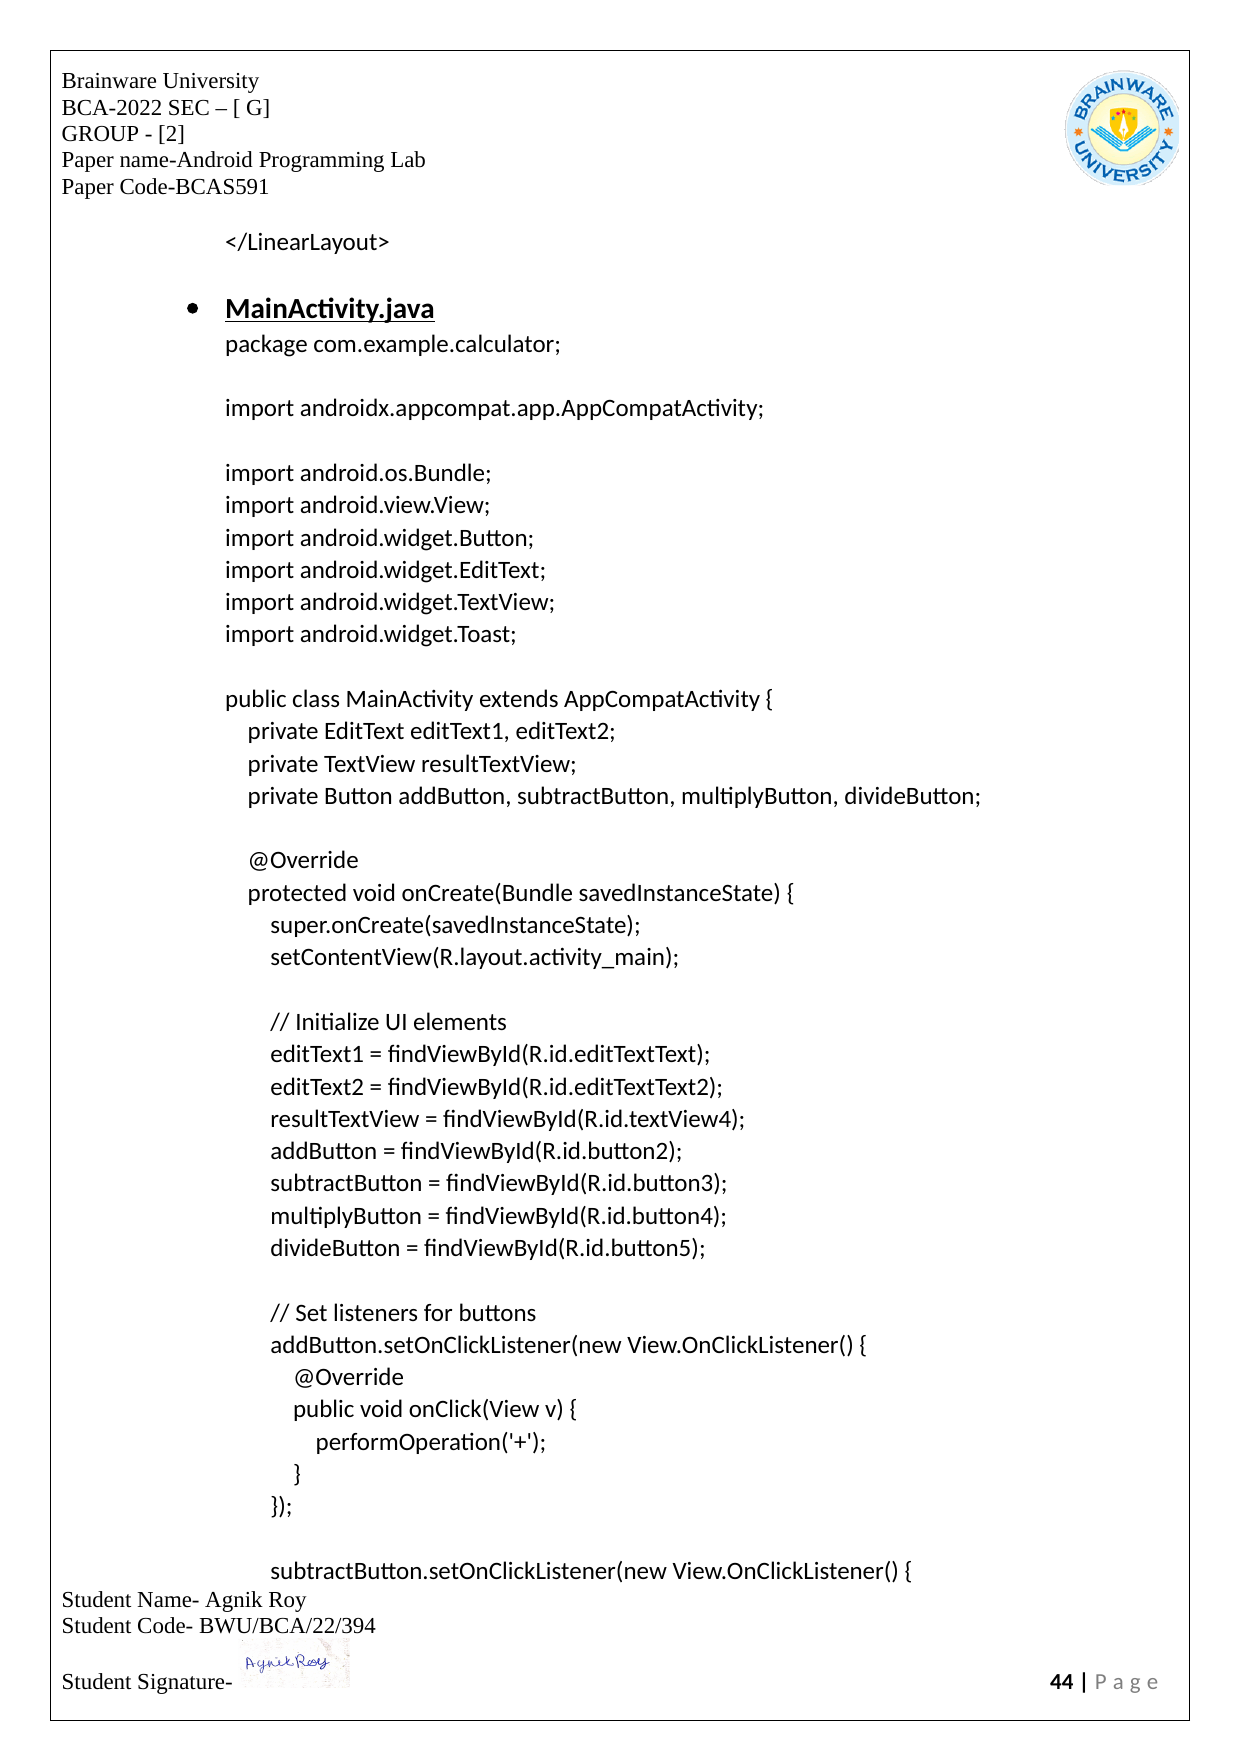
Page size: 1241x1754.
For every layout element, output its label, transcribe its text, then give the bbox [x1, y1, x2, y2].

text } [225, 1458, 1181, 1489]
text private EditText editText1, editText2; [225, 715, 1181, 746]
text </LinearLayout> [225, 226, 1181, 256]
text multiplyButton = findViewById(R.id.button4); [225, 1200, 1181, 1230]
text addButton = findViewById(R.id.button2); [225, 1135, 1181, 1166]
text @Override [225, 1361, 1181, 1392]
text super.onCreate(savedInstanceState); [225, 909, 1181, 940]
text import android.widget.Button; [225, 522, 1181, 552]
text resultTextView = findViewById(R.id.textView4); [225, 1103, 1181, 1133]
text import android.widget.EditText; [225, 554, 1181, 584]
text private Button addButton, subtractButton, multiplyButton, divideButton; [225, 780, 1181, 811]
text import android.view.View; [225, 489, 1181, 520]
text import android.widget.TextView; [225, 586, 1181, 617]
text import android.widget.Toast; [225, 618, 1181, 649]
text public class MainActivity extends AppCompatActivity { [225, 683, 1181, 714]
text // Initialize UI elements [225, 1006, 1181, 1037]
text private TextView resultTextView; [225, 748, 1181, 778]
list MainActivity.java [187, 290, 1181, 326]
text public void onClick(View v) { [225, 1393, 1181, 1424]
text addButton.setOnClickListener(new View.OnClickListener() { [225, 1329, 1181, 1359]
text import android.os.Bundle; [225, 457, 1181, 488]
text subtractButton = findViewById(R.id.button3); [225, 1167, 1181, 1198]
picture [1064, 70, 1180, 186]
text package com.example.calculator; [225, 328, 1181, 358]
text setContentView(R.layout.activity_main); [225, 941, 1181, 972]
text editText1 = findViewById(R.id.editTextText); [225, 1038, 1181, 1069]
text subtractButton.setOnClickListener(new View.OnClickListener() { [225, 1555, 1181, 1586]
text // Set listeners for buttons [225, 1297, 1181, 1327]
text performOperation('+'); [225, 1426, 1181, 1456]
text editText2 = findViewById(R.id.editTextText2); [225, 1071, 1181, 1101]
text @Override [225, 844, 1181, 875]
text import androidx.appcompat.app.AppCompatActivity; [225, 392, 1181, 423]
text }); [225, 1490, 1181, 1521]
picture [238, 1638, 350, 1688]
text protected void onCreate(Bundle savedInstanceState) { [225, 877, 1181, 907]
text divideButton = findViewById(R.id.button5); [225, 1232, 1181, 1263]
